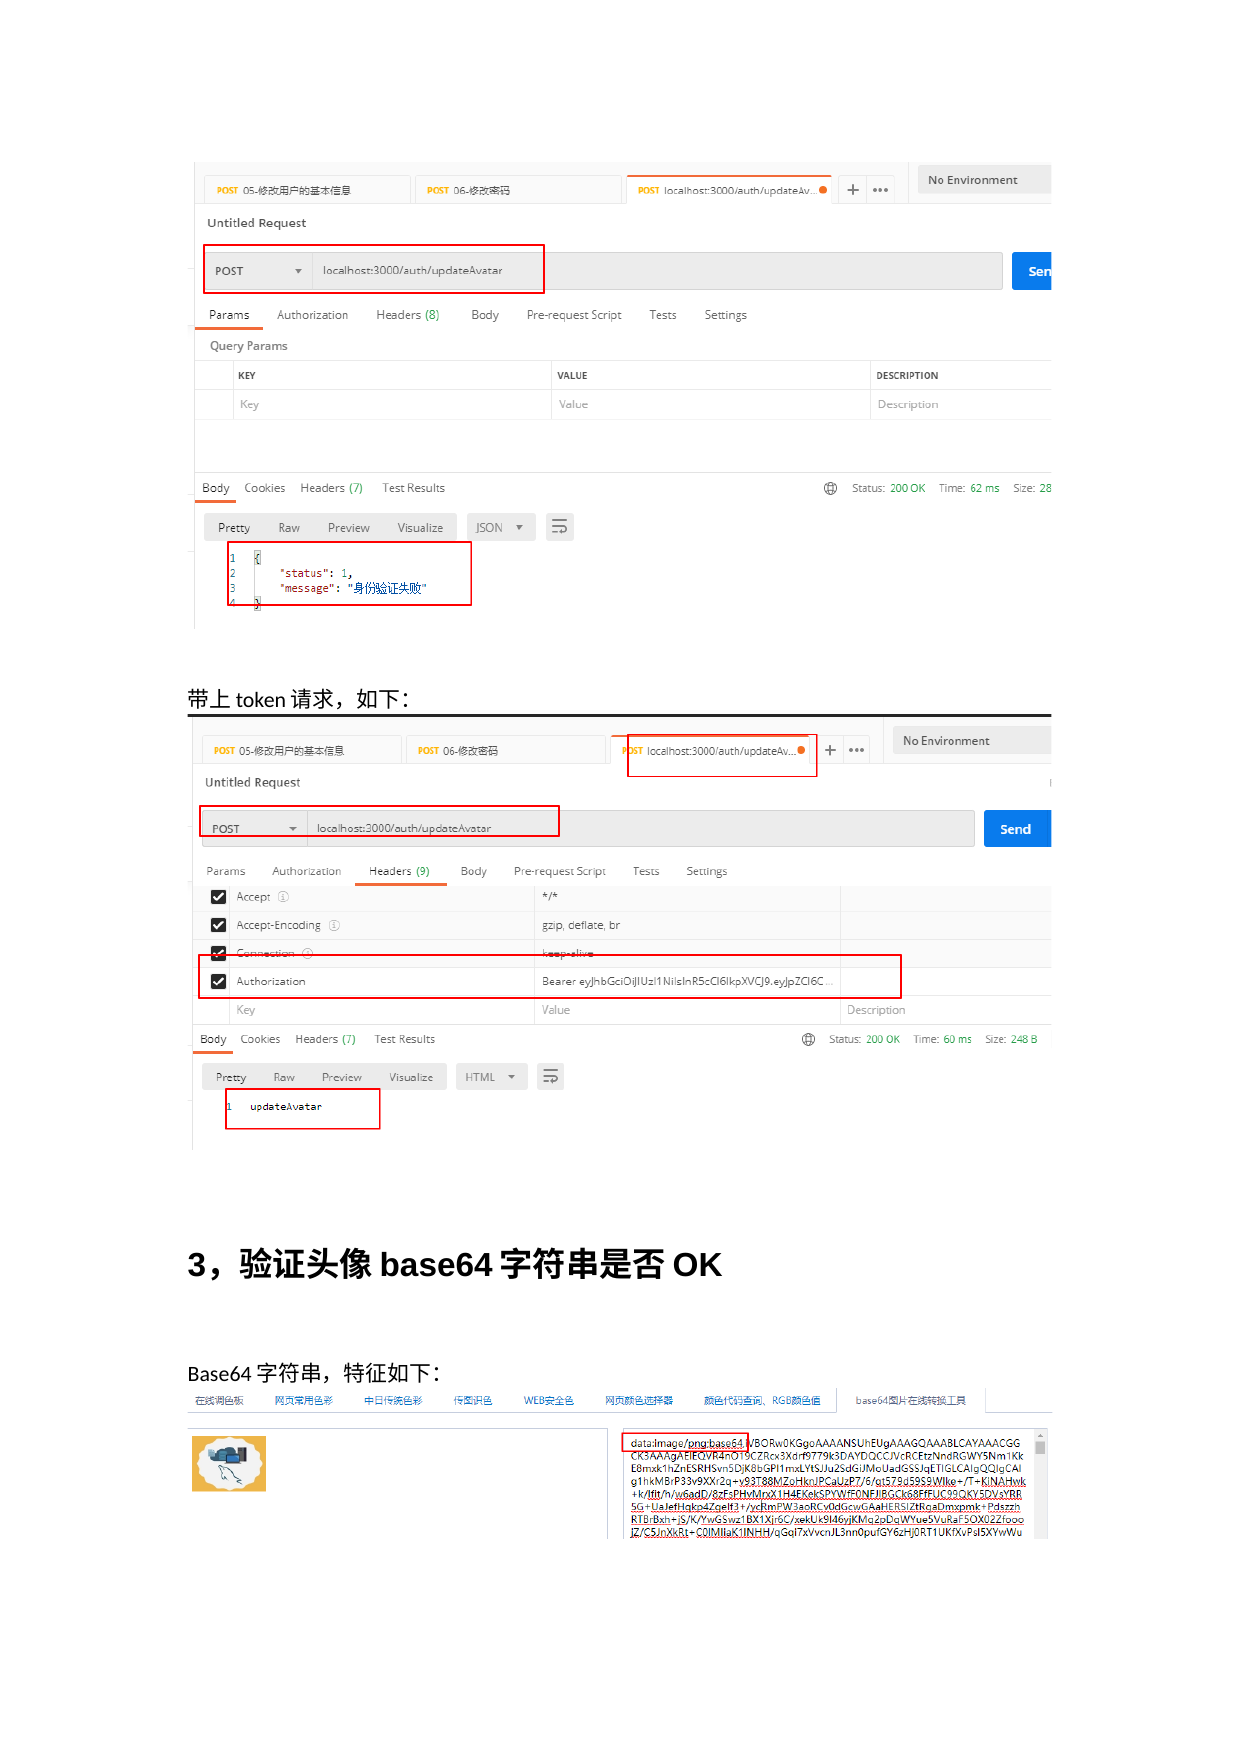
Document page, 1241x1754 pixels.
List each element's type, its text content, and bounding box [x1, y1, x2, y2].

subtitle 验证头像base64字符串是否OK [187, 1229, 1053, 1294]
list 带上token请求，如下： [187, 682, 1053, 714]
picture [187, 162, 1052, 629]
picture [187, 1388, 1053, 1539]
picture [187, 714, 1052, 1150]
list Base64字符串，特征如下： [187, 1356, 1053, 1388]
